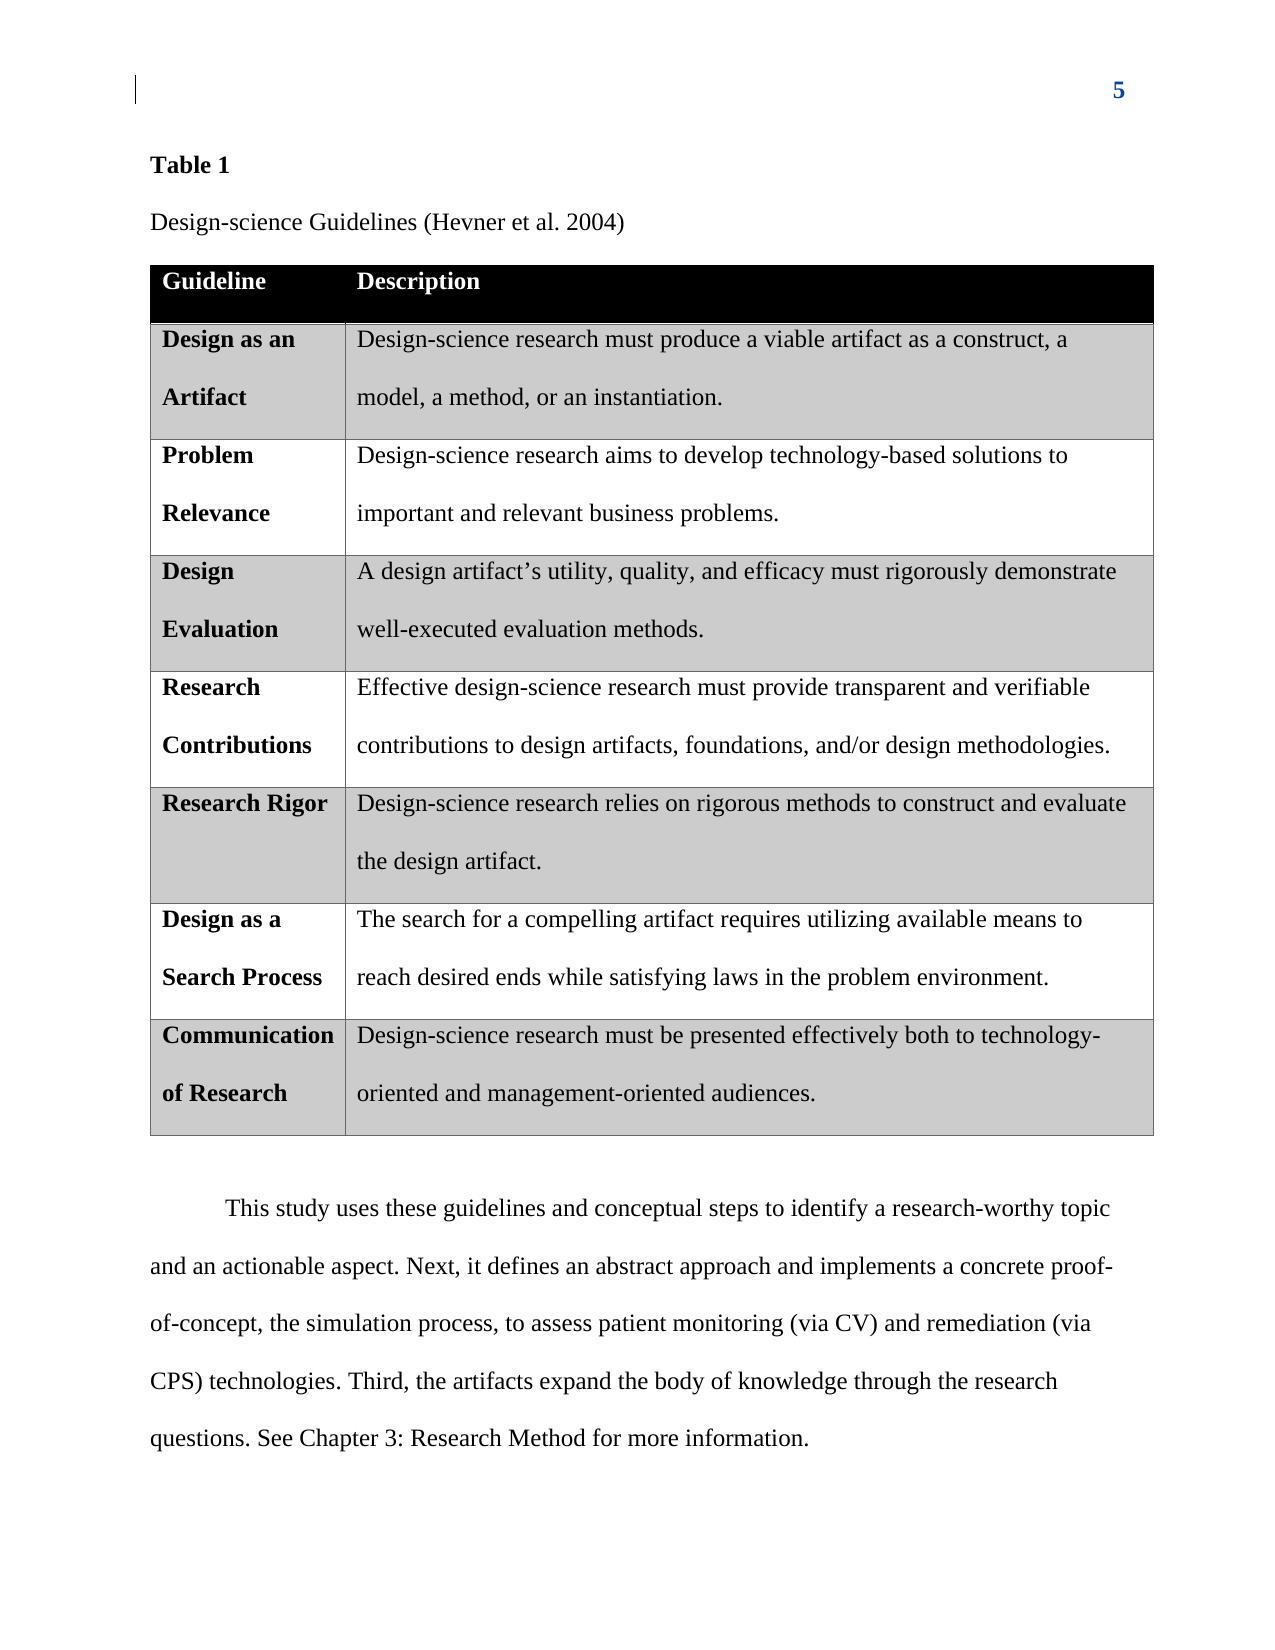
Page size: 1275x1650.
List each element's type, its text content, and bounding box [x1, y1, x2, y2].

table_cell Research Rigor [151, 788, 345, 903]
table_cell Design-science research must produce a viable artifact as a construct, a model, a method, or an instantiation. [346, 325, 1153, 439]
table_cell Design as a Search Process [151, 904, 345, 1019]
table_cell Communication of Research [151, 1020, 345, 1135]
table_cell Effective design-science research must provide transparent and verifiable contributions to design artifacts, foundations, and/or design methodologies. [346, 672, 1153, 787]
table_cell Design-science research relies on rigorous methods to construct and evaluate the design artifact. [346, 788, 1153, 903]
table_header Guideline [151, 266, 345, 323]
table_cell Design-science research must be presented effectively both to technology-oriented and management-oriented audiences. [346, 1020, 1153, 1135]
table_cell Problem Relevance [151, 440, 345, 555]
table_header Description [346, 266, 1153, 323]
table_cell Design Evaluation [151, 556, 345, 671]
table_cell Research Contributions [151, 672, 345, 787]
table_cell The search for a compelling artifact requires utilizing available means to reach desired ends while satisfying laws in the problem environment. [346, 904, 1153, 1019]
table_cell Design as an Artifact [151, 325, 345, 439]
text This study uses these guidelines and conceptual steps to identify a research-worthy topic and an actionable aspect. Next, it defines an abstract approach and implements a concrete proof-of-concept, the simulation process, to assess patient monitoring (via CV) and remediation (via CPS) technologies. Third, the artifacts expand the body of knowledge through the research questions. See Chapter 3: Research Method for more information. [150, 1193, 1125, 1452]
table_cell Design-science research aims to develop technology-based solutions to important and relevant business problems. [346, 440, 1153, 555]
text Table 1 Design-science Guidelines (Hevner et al. 2004) [150, 150, 1125, 236]
table_cell A design artifact’s utility, quality, and efficacy must rigorously demonstrate well-executed evaluation methods. [346, 556, 1153, 671]
